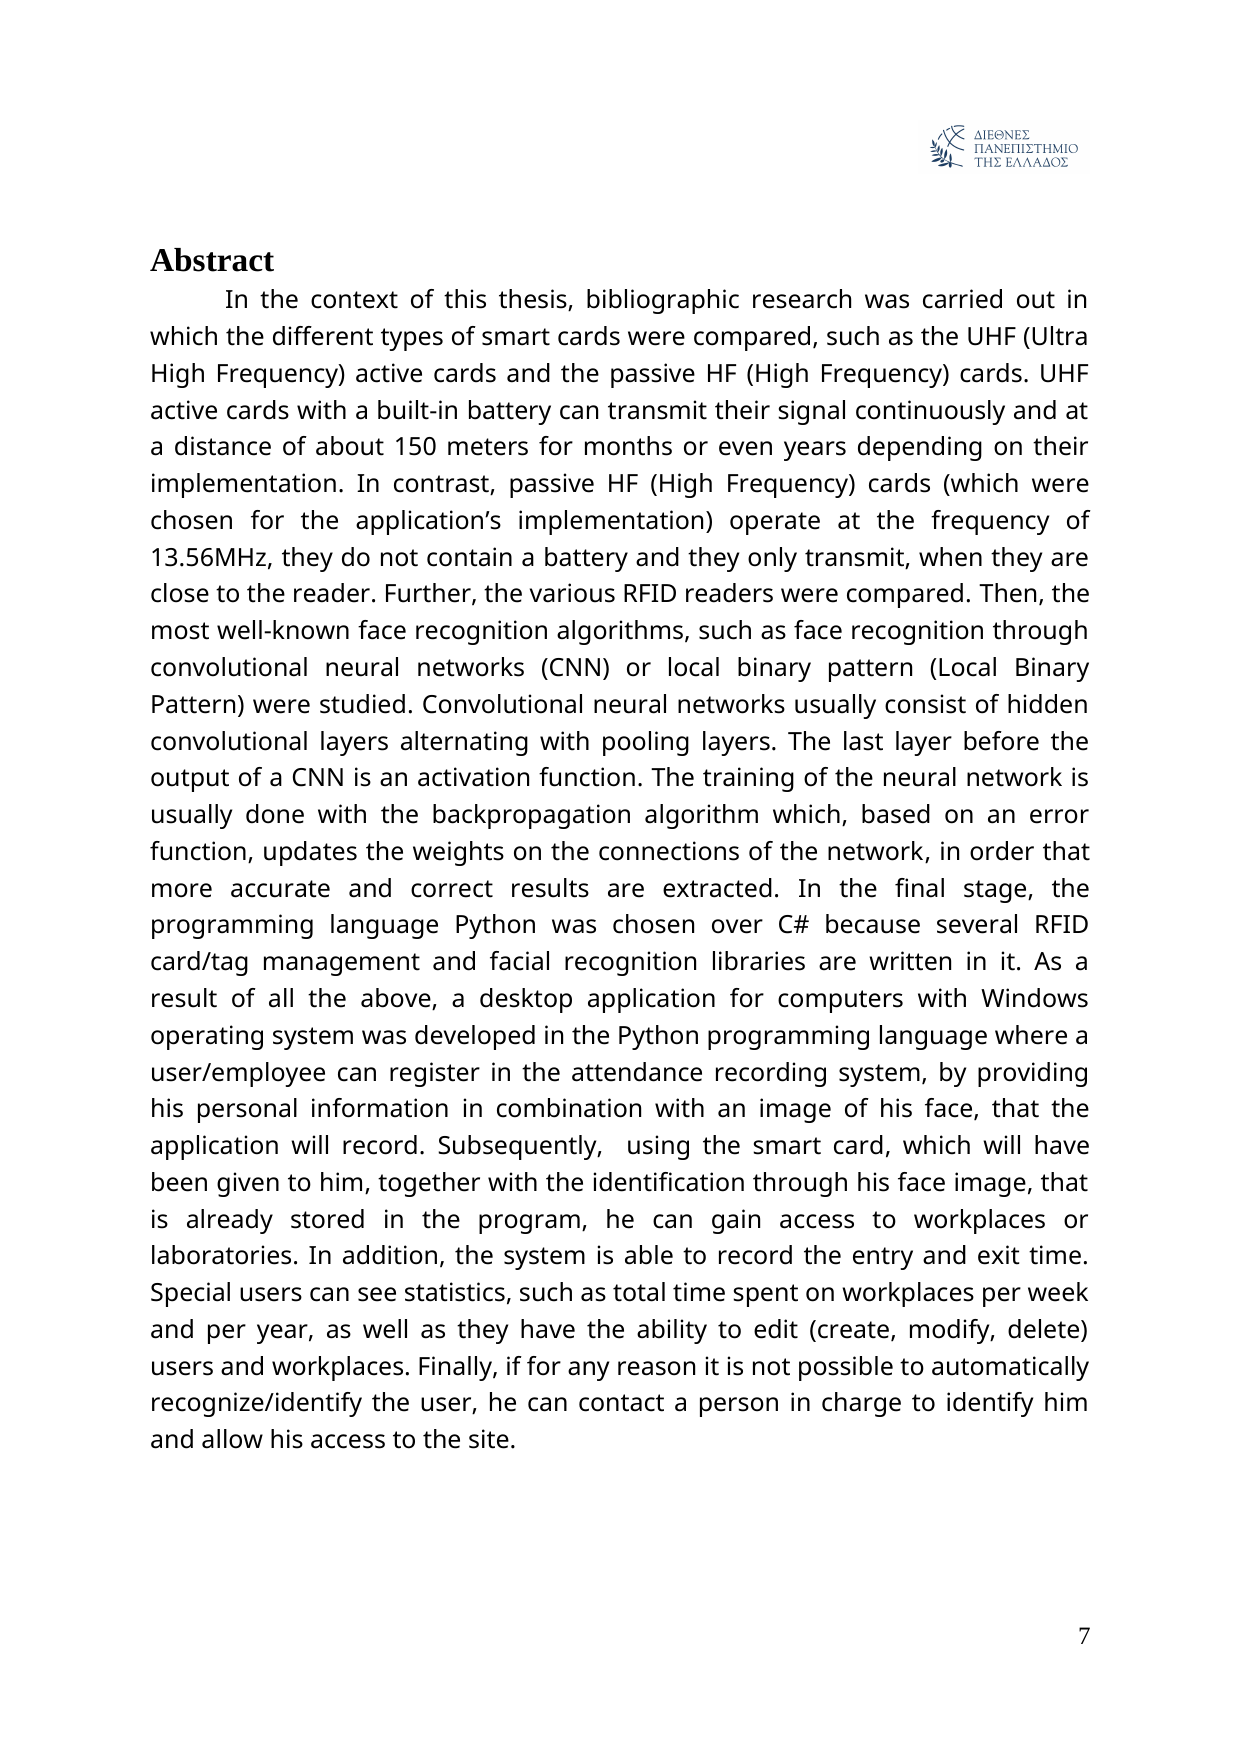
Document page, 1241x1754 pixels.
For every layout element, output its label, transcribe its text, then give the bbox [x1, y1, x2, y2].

text In the context of this thesis, bibliographic research was carried out in which the different types of smart cards were compared, such as the UHF (Ultra High Frequency) active cards and the passive HF (High Frequency) cards. UHF active cards with a built-in battery can transmit their signal continuously and at a distance of about 150 meters for months or even years depending on their implementation. In contrast, passive HF (High Frequency) cards (which were chosen for the application’s implementation) operate at the frequency of 13.56MHz, they do not contain a battery and they only transmit, when they are close to the reader. Further, the various RFID readers were compared. Then, the most well-known face recognition algorithms, such as face recognition through convolutional neural networks (CNN) or local binary pattern (Local Binary Pattern) were studied. Convolutional neural networks usually consist of hidden convolutional layers alternating with pooling layers. The last layer before the output of a CNN is an activation function. The training of the neural network is usually done with the backpropagation algorithm which, based on an error function, updates the weights on the connections of the network, in order that more accurate and correct results are extracted. In the final stage, the programming language Python was chosen over C# because several RFID card/tag management and facial recognition libraries are written in it. As a result of all the above, a desktop application for computers with Windows operating system was developed in the Python programming language where a user/employee can register in the attendance recording system, by providing his personal information in combination with an image of his face, that the application will record. Subsequently, using the smart card, which will have been given to him, together with the identification through his face image, that is already stored in the program, he can gain access to workplaces or laboratories. In addition, the system is able to record the entry and exit time. Special users can see statistics, such as total time spent on workplaces per week and per year, as well as they have the ability to edit (create, modify, delete) users and workplaces. Finally, if for any reason it is not possible to automatically recognize/identify the user, he can contact a person in charge to identify him and allow his access to the site. [150, 282, 1090, 1456]
subtitle Abstract [150, 241, 1090, 279]
picture [917, 120, 1091, 174]
